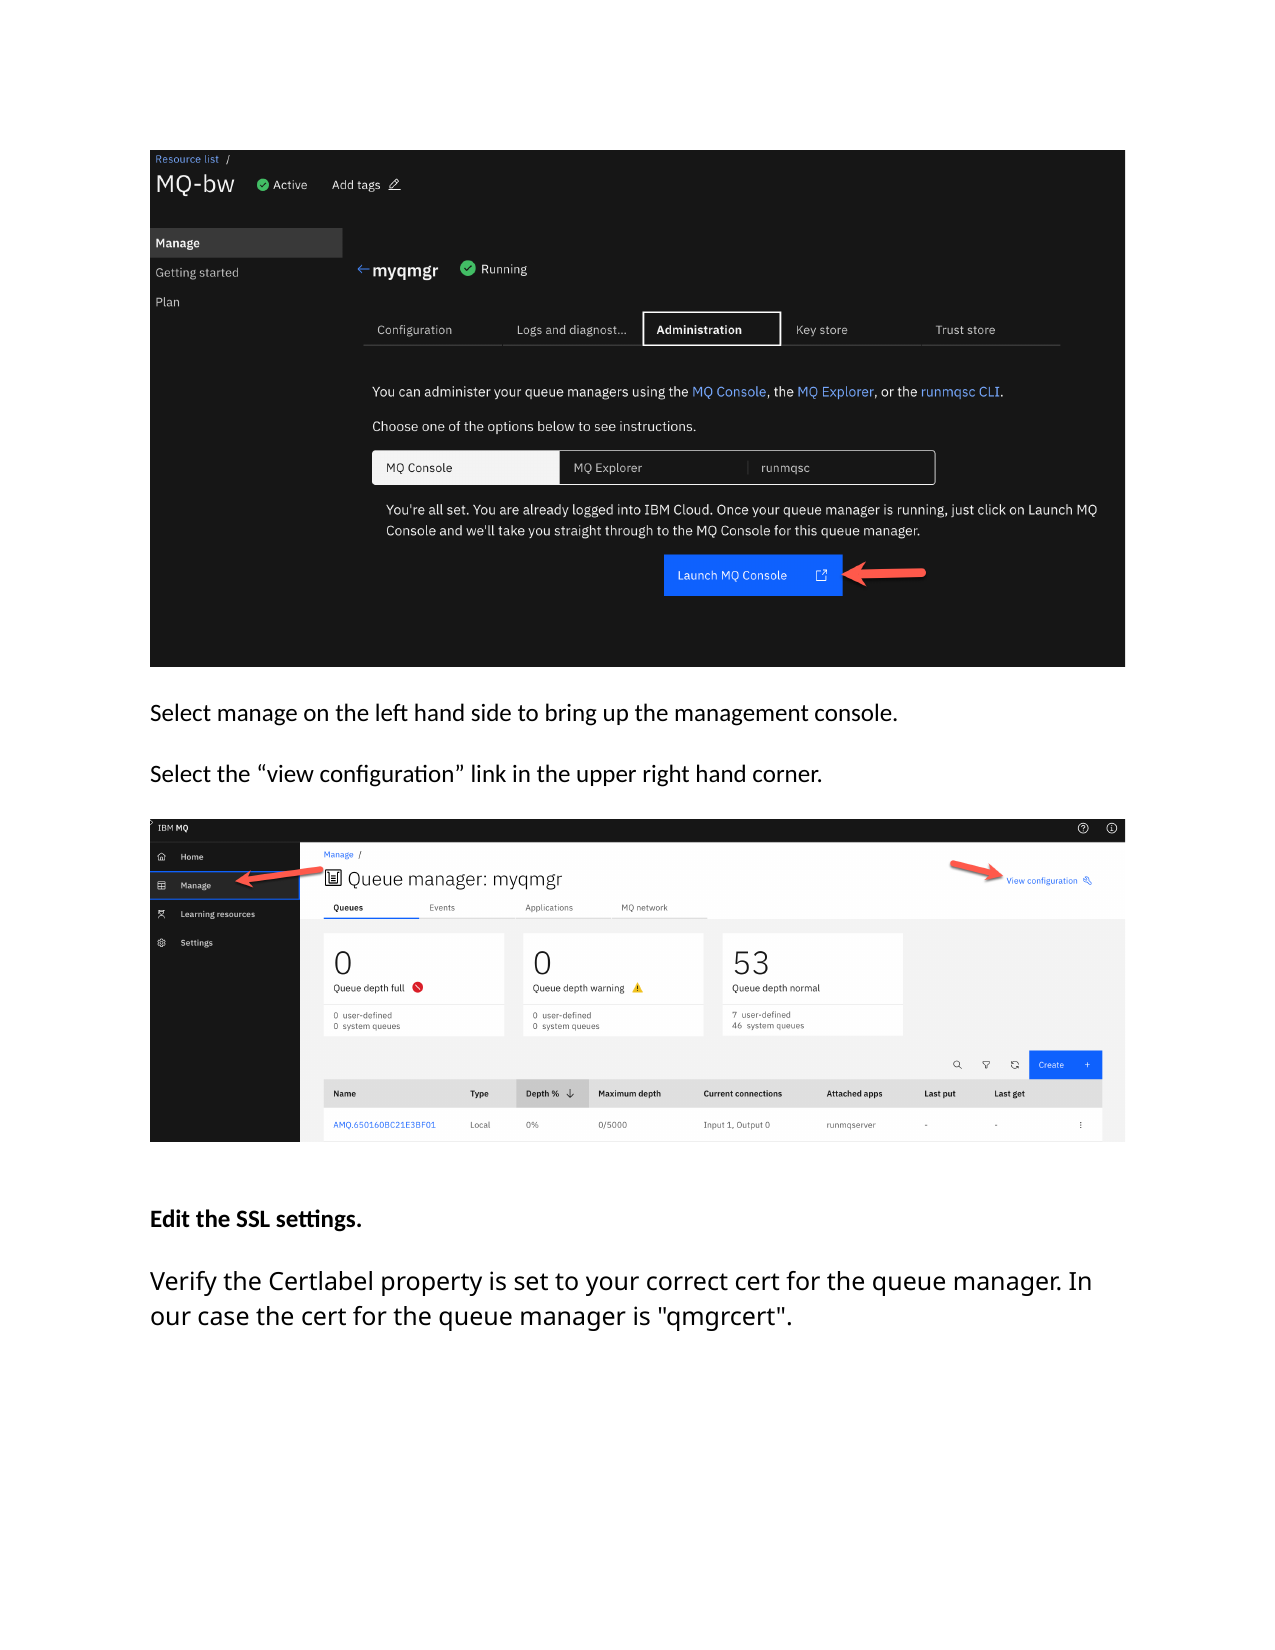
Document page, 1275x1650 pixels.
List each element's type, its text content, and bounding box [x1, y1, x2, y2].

picture [150, 150, 1125, 667]
text Select manage on the left hand side to bring up the management console. [150, 697, 1125, 728]
text Edit the SSL settings. [150, 1203, 1125, 1233]
text Select the “view configuration” link in the upper right hand corner. [150, 758, 1125, 789]
text Verify the Certlabel property is set to your correct cert for the queue manager. In our case the cert for the queue manager is "qmgrcert". [150, 1264, 1125, 1332]
picture [150, 819, 1125, 1142]
